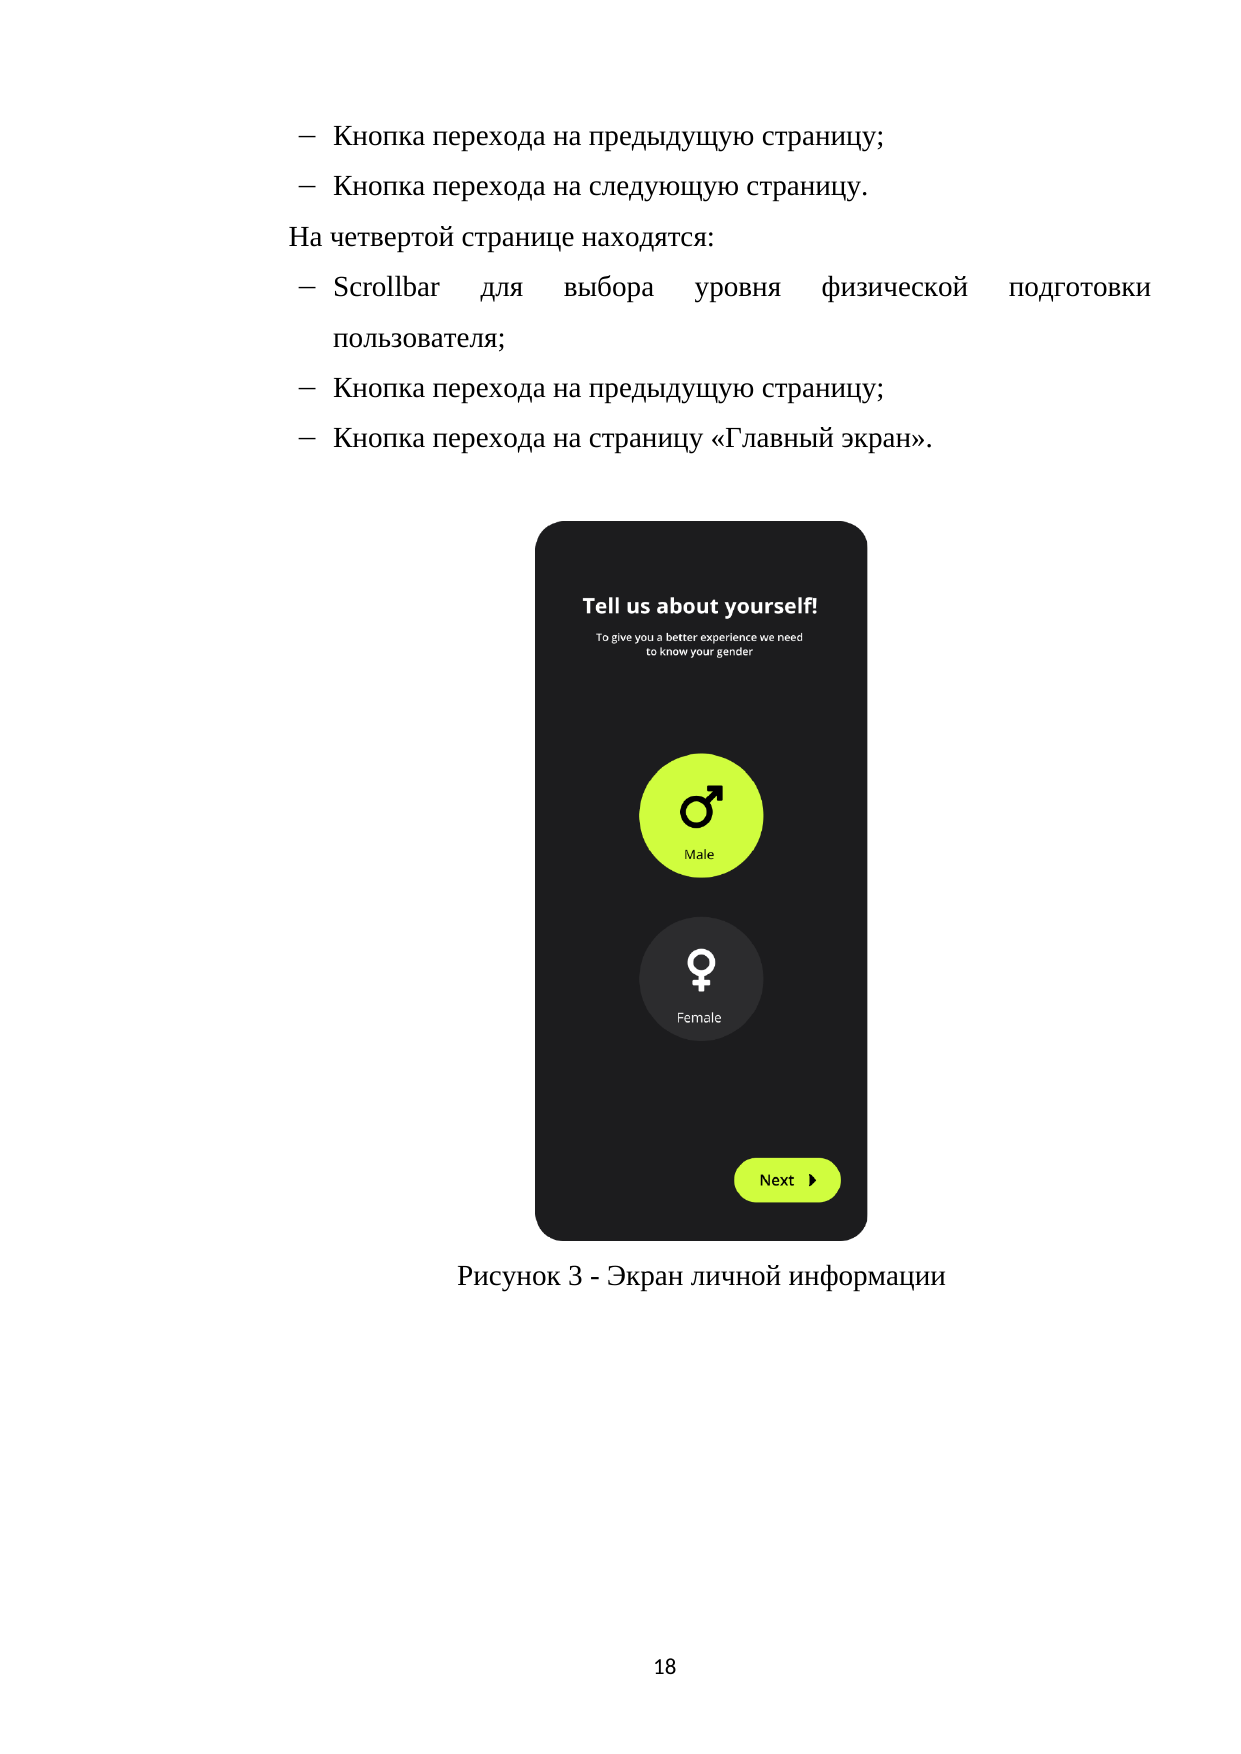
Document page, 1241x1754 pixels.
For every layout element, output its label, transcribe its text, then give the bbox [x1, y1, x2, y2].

picture [535, 521, 868, 1241]
list На четвертой странице находятся: [288, 219, 1152, 252]
text Кнопка перехода на страницу «Главный экран». [295, 420, 1152, 454]
text Кнопка перехода на следующую страницу. [295, 168, 1152, 202]
text Scrollbar для выбора уровня физической подготовки пользователя; [295, 269, 1152, 353]
text Рисунок 3 - Экран личной информации [177, 1258, 1152, 1291]
text Кнопка перехода на предыдущую страницу; [295, 118, 1152, 152]
text Кнопка перехода на предыдущую страницу; [295, 370, 1152, 404]
